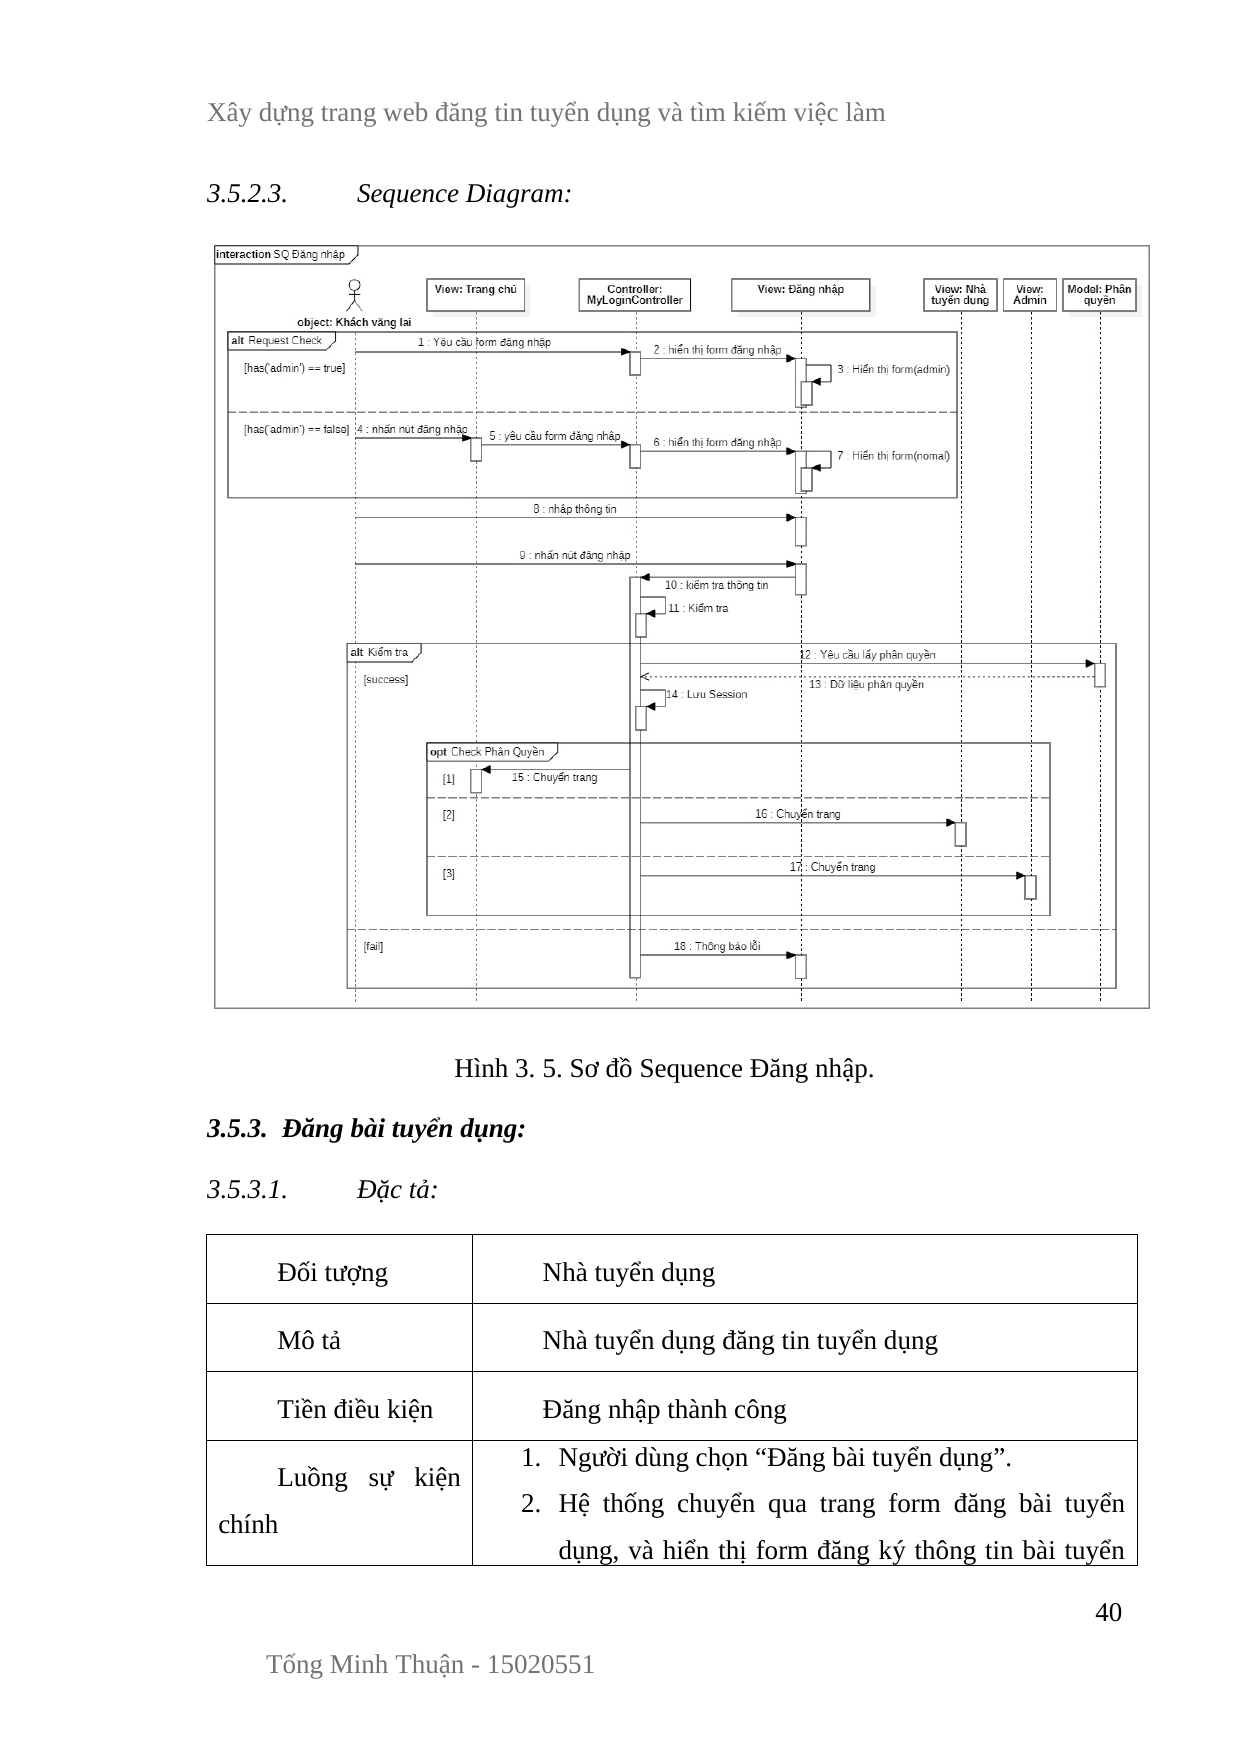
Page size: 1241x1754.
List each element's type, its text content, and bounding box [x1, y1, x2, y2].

table_cell Luồng sự kiện chính [207, 1441, 472, 1565]
table_cell Mô tả [207, 1304, 472, 1371]
text Sequence Diagram: [207, 177, 1122, 208]
table_header Đối tượng [207, 1235, 472, 1303]
picture [206, 237, 1182, 1023]
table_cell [473, 1441, 1137, 1565]
table_cell Tiền điều kiện [207, 1372, 472, 1440]
table_cell Nhà tuyển dụng đăng tin tuyển dụng [473, 1304, 1137, 1371]
table_cell Đăng nhập thành công [473, 1372, 1137, 1440]
text Đặc tả: [207, 1173, 1122, 1204]
table_header Nhà tuyển dụng [473, 1235, 1137, 1303]
text Đăng bài tuyển dụng: [207, 1113, 1122, 1144]
